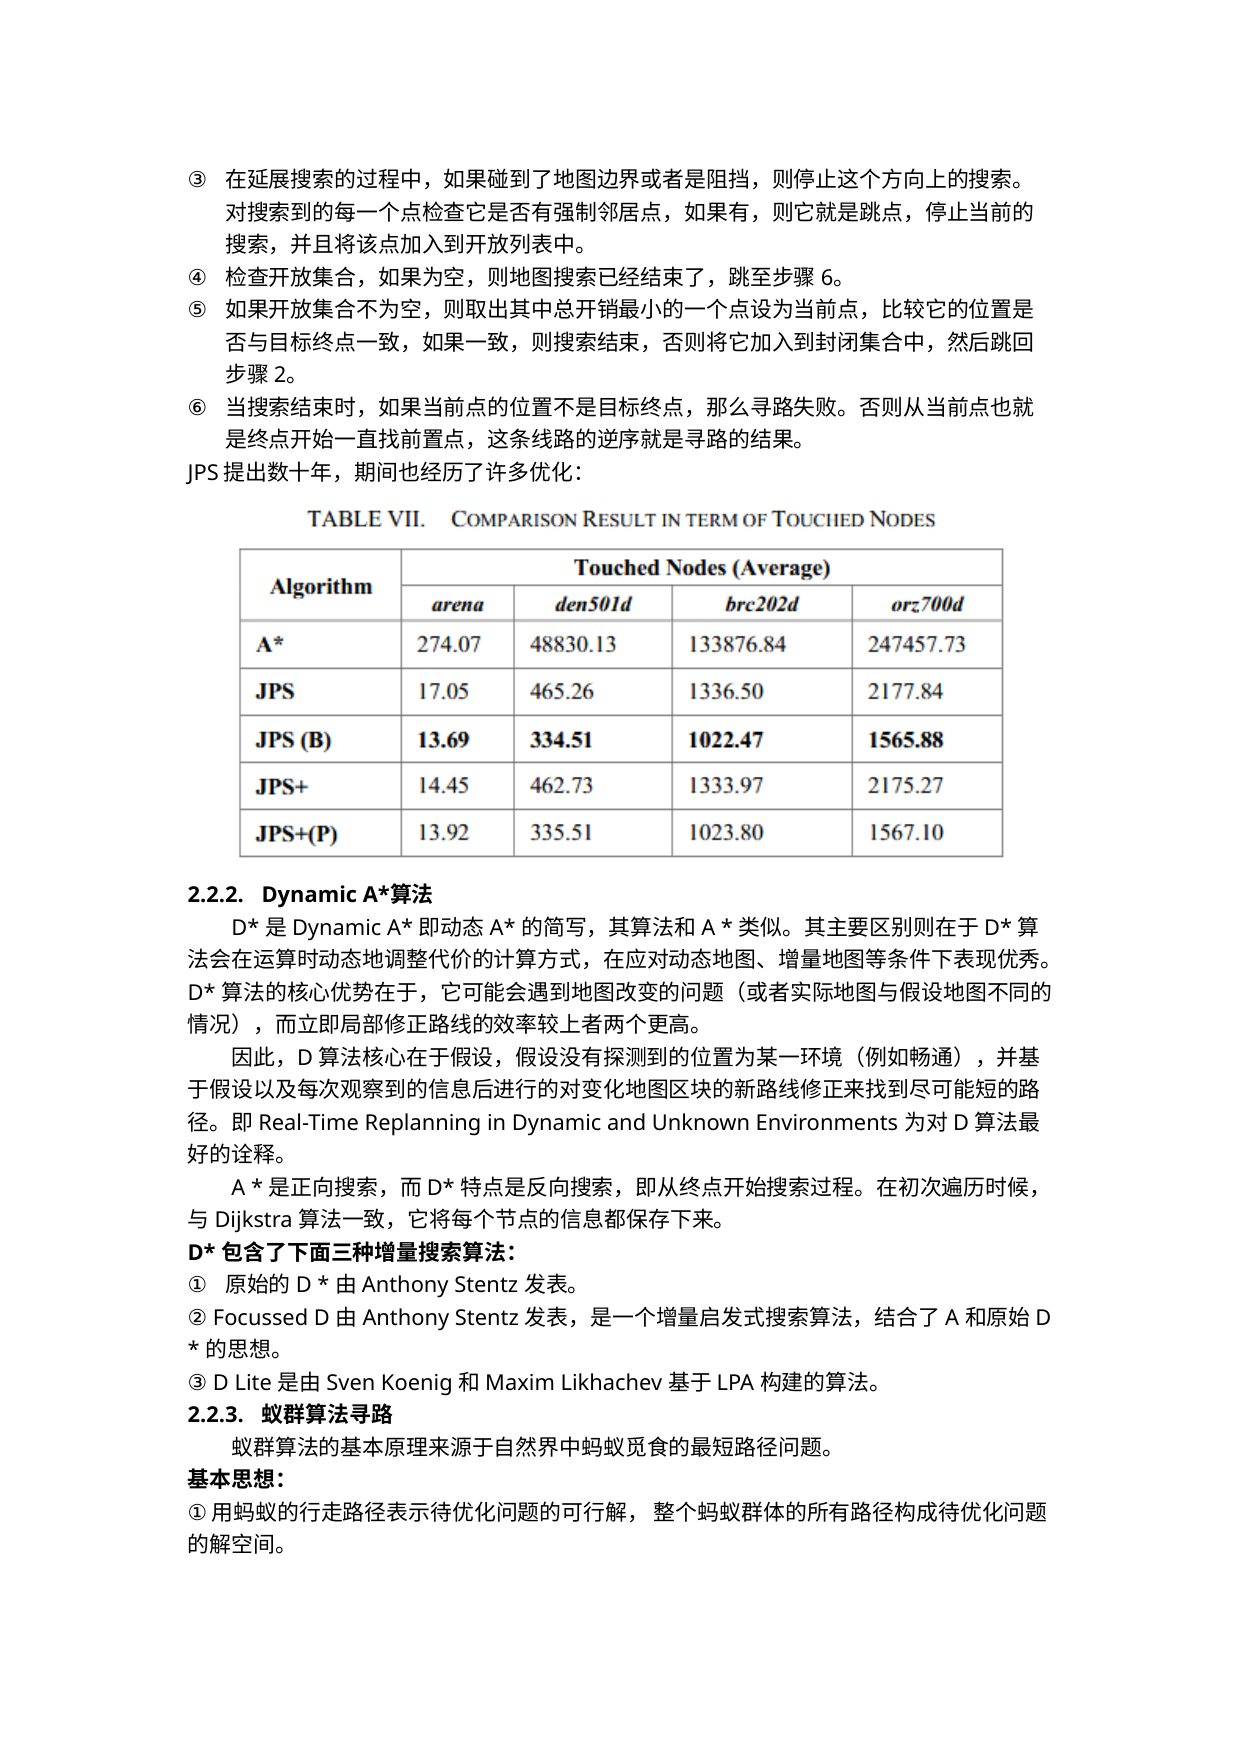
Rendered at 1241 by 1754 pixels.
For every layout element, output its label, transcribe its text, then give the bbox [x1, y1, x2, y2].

picture [227, 487, 1013, 870]
list Dynamic A*算法 [187, 877, 965, 909]
list 当搜索结束时，如果当前点的位置不是目标终点，那么寻路失败。否则从当前点也就是终点开始一直找前置点，这条线路的逆序就是寻路的结果。 [187, 389, 1053, 454]
list 蚁群算法寻路 [187, 1397, 965, 1429]
text ①用蚂蚁的行走路径表示待优化问题的可行解， 整个蚂蚁群体的所有路径构成待优化问题的解空间。 [187, 1494, 1053, 1559]
text D* 是 Dynamic A* 即动态 A* 的简写，其算法和 A * 类似。其主要区别则在于 D* 算法会在运算时动态地调整代价的计算方式，在应对动态地图、增量地图等条件下表现优秀。 [187, 909, 1053, 974]
list 原始的 D * 由 Anthony Stentz 发表。 [187, 1267, 1053, 1299]
text 基本思想： [187, 1462, 1053, 1494]
text A * 是正向搜索，而 D* 特点是反向搜索，即从终点开始搜索过程。在初次遍历时候，与 Dijkstra 算法一致，它将每个节点的信息都保存下来。 [187, 1169, 1053, 1234]
text 蚁群算法的基本原理来源于自然界中蚂蚁觅食的最短路径问题。 [187, 1429, 1053, 1462]
list 如果开放集合不为空，则取出其中总开销最小的一个点设为当前点，比较它的位置是否与目标终点一致，如果一致，则搜索结束，否则将它加入到封闭集合中，然后跳回步骤 2。 [187, 292, 1053, 389]
list 检查开放集合，如果为空，则地图搜索已经结束了，跳至步骤 6。 [187, 259, 1053, 292]
text ③ D Lite 是由 Sven Koenig 和 Maxim Likhachev 基于 LPA 构建的算法。 [187, 1364, 1053, 1397]
text D* 包含了下面三种增量搜索算法： [187, 1234, 1053, 1267]
text 因此，D 算法核心在于假设，假设没有探测到的位置为某一环境（例如畅通），并基于假设以及每次观察到的信息后进行的对变化地图区块的新路线修正来找到尽可能短的路径。即 Real-Time Replanning in Dynamic and Unknown Environments 为对 D 算法最好的诠释。 [187, 1039, 1053, 1169]
list 在延展搜索的过程中，如果碰到了地图边界或者是阻挡，则停止这个方向上的搜索。对搜索到的每一个点检查它是否有强制邻居点，如果有，则它就是跳点，停止当前的搜索，并且将该点加入到开放列表中。 [187, 162, 1053, 259]
text ② Focussed D 由 Anthony Stentz 发表，是一个增量启发式搜索算法，结合了 A 和原始 D * 的思想。 [187, 1299, 1053, 1364]
text JPS提出数十年，期间也经历了许多优化： [187, 454, 1053, 487]
text D* 算法的核心优势在于，它可能会遇到地图改变的问题（或者实际地图与假设地图不同的情况），而立即局部修正路线的效率较上者两个更高。 [187, 974, 1053, 1039]
